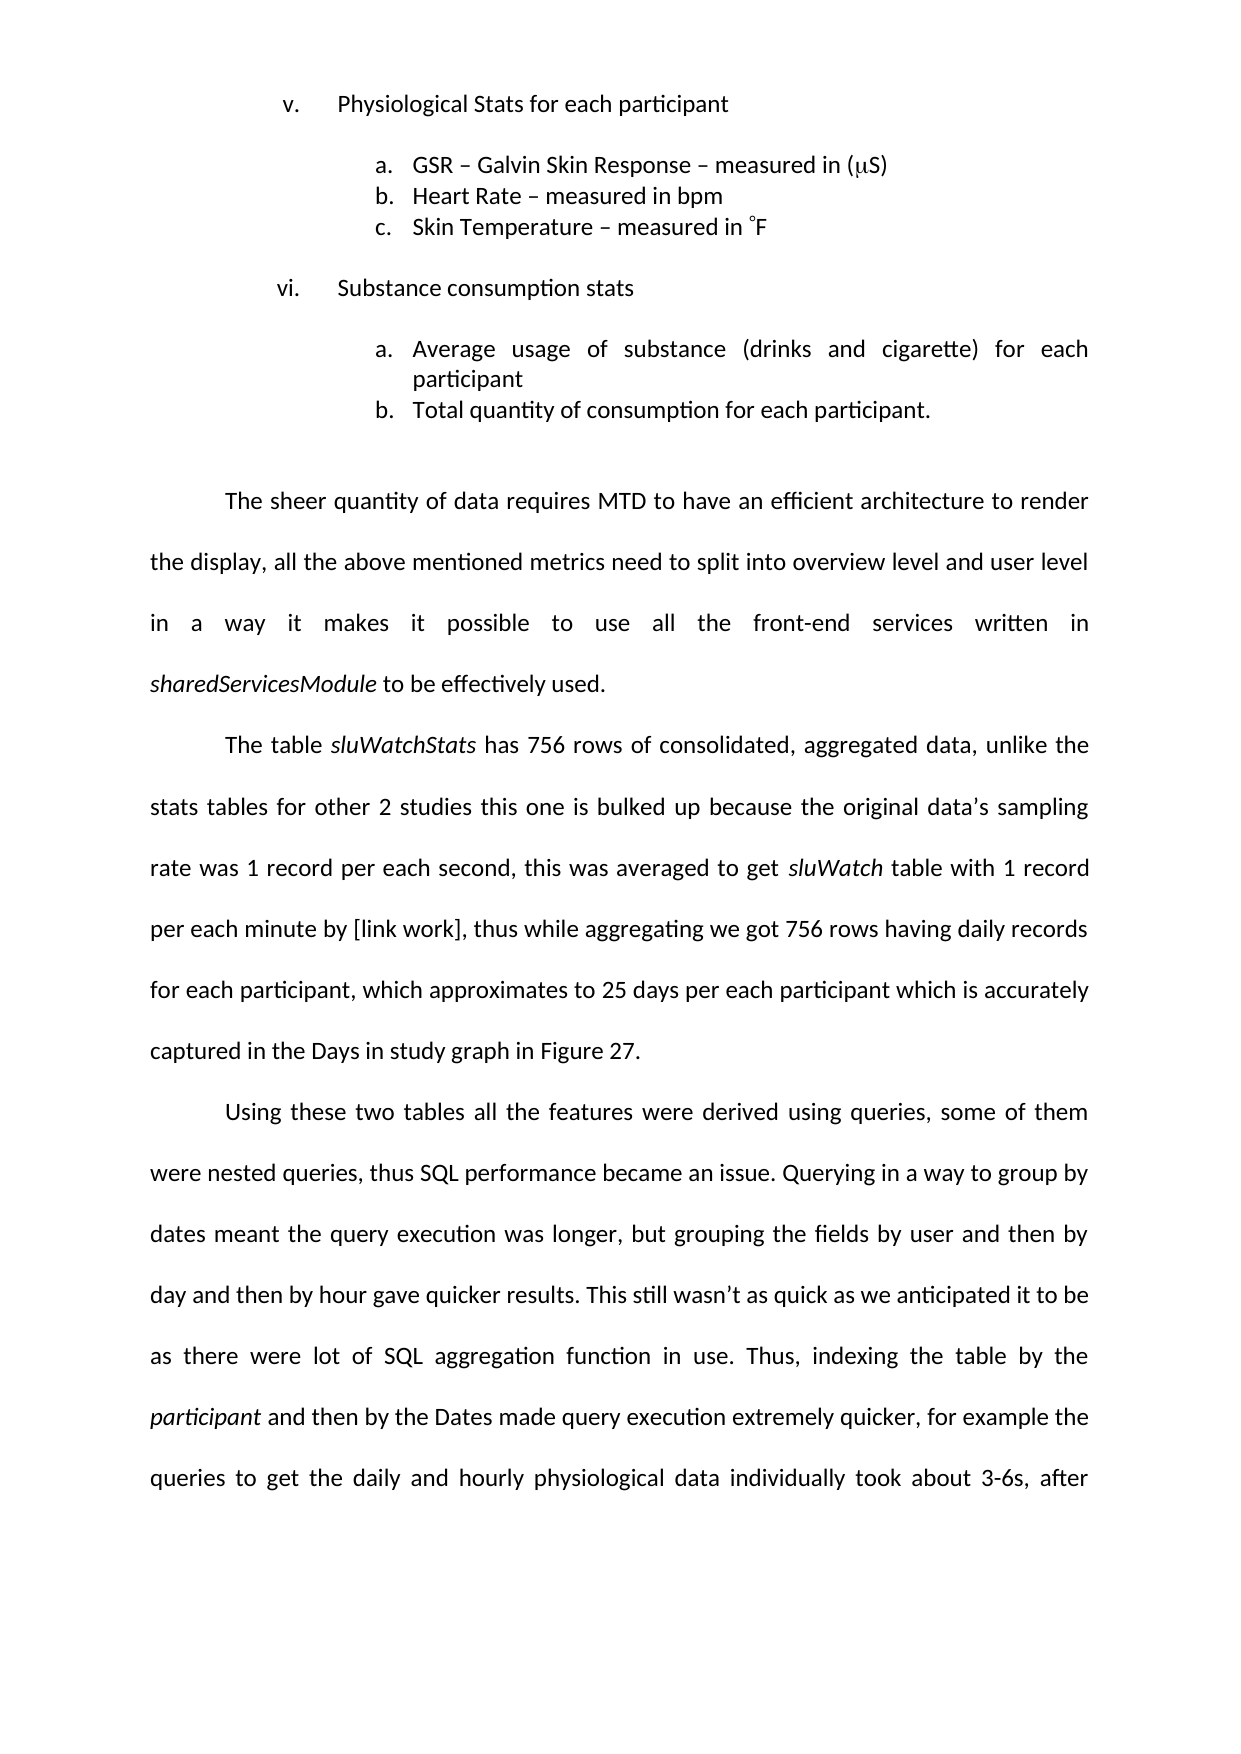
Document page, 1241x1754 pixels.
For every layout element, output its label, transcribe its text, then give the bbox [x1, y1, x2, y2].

list Skin Temperature – measured in F [375, 211, 1090, 241]
text The table sluWatchStats has 756 rows of consolidated, aggregated data, unlike the stats tables for other 2 studies this one is bulked up because the original data’s sampling rate was 1 record per each second, this was averaged to get sluWatch table with 1 record per each minute by [link work], thus while aggregating we got 756 rows having daily records for each participant, which approximates to 25 days per each participant which is accurately captured in the Days in study graph in Figure 27. [150, 729, 1090, 1065]
list GSR – Galvin Skin Response – measured in (S) [375, 150, 1090, 180]
list Substance consumption stats [300, 272, 1090, 302]
list Average usage of substance (drinks and cigarette) for each participant [375, 333, 1090, 394]
text The sheer quantity of data requires MTD to have an efficient architecture to render the display, all the above mentioned metrics need to split into overview level and user level in a way it makes it possible to use all the front-end services written in sharedServicesModule to be effectively used. [150, 485, 1090, 699]
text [150, 1096, 1090, 1493]
list Heart Rate – measured in bpm [375, 180, 1090, 211]
list Physiological Stats for each participant [300, 89, 1090, 119]
list Total quantity of consumption for each participant. [375, 394, 1090, 424]
